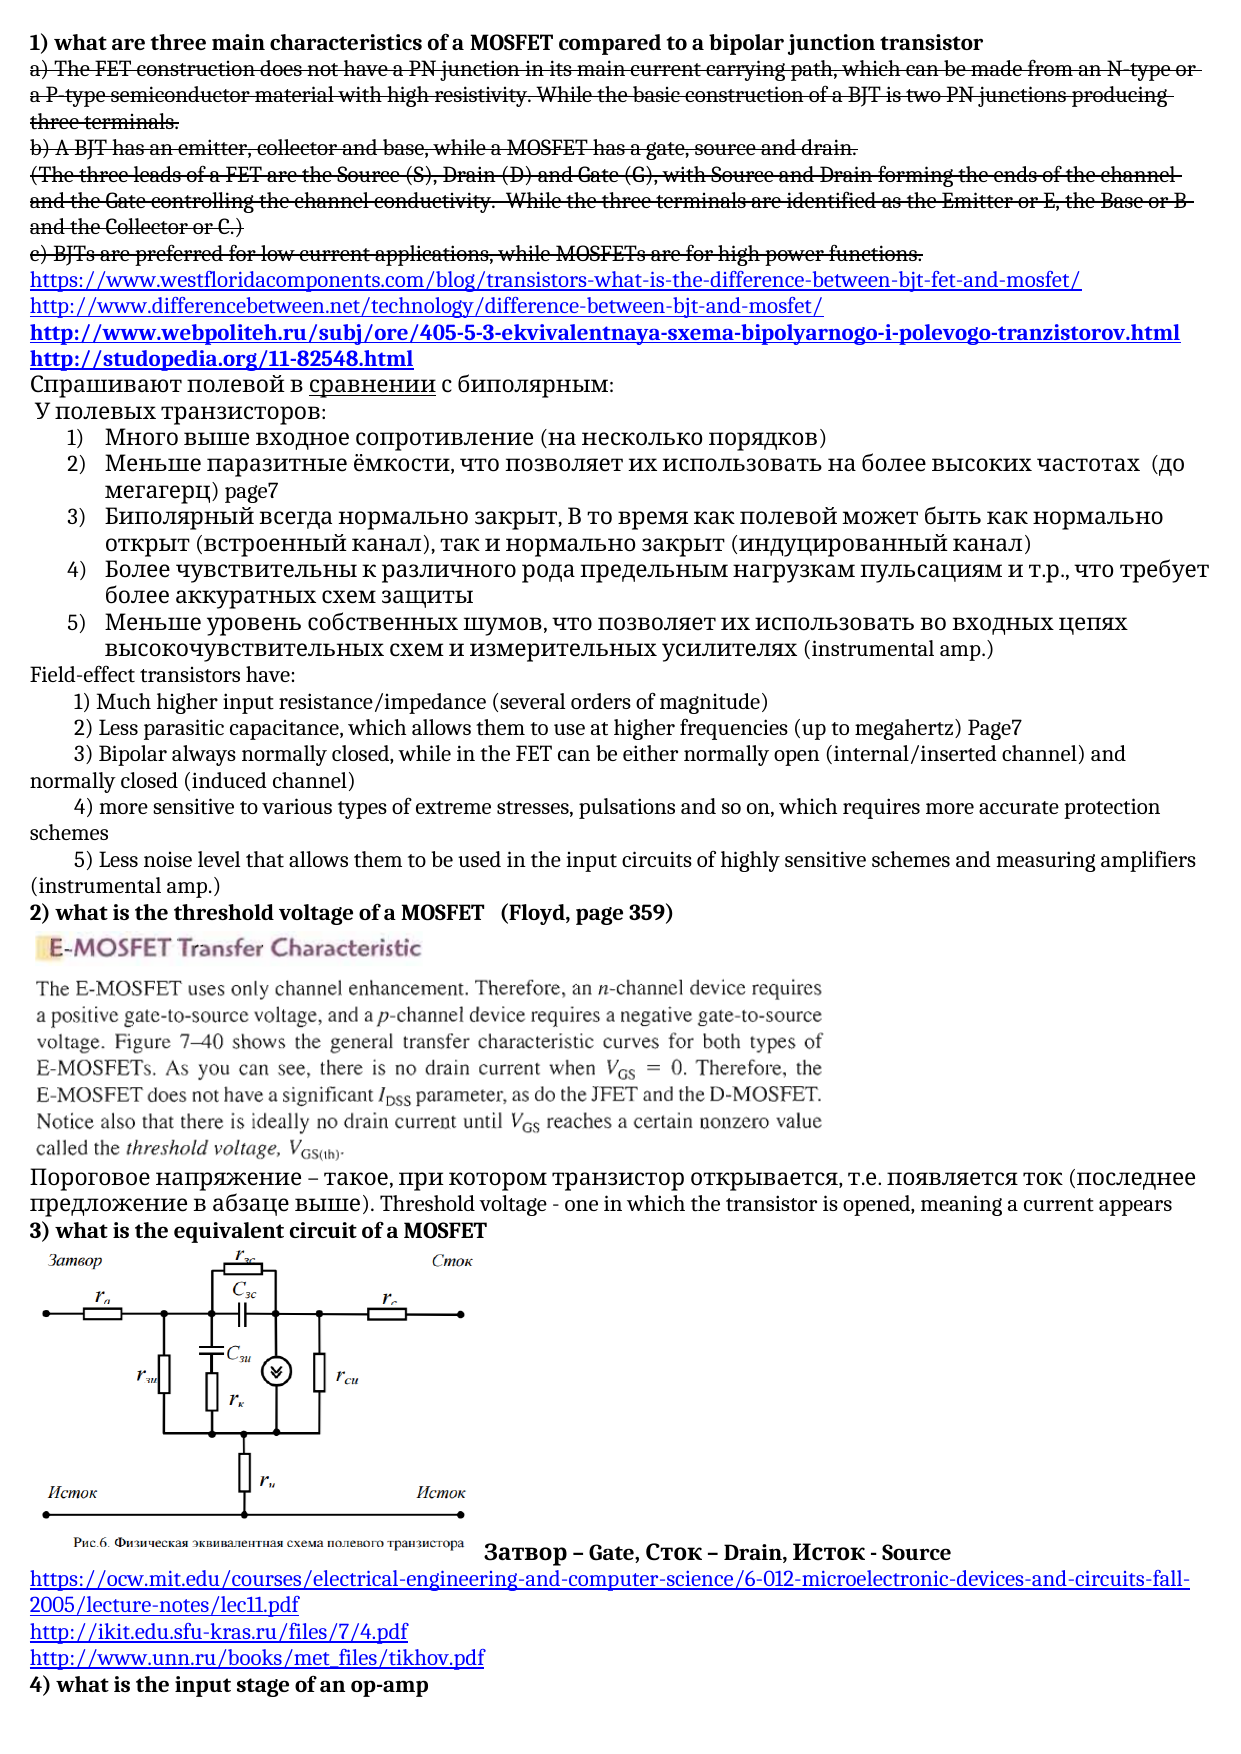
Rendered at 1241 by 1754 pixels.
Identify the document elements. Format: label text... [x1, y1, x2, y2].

text http://studopedia.org/11-82548.html [29, 346, 1211, 372]
text 2) what is the threshold voltage of a MOSFET (Floyd, page 359) [29, 899, 1211, 926]
text 4) what is the input stage of an op-amp [29, 1671, 1211, 1698]
text 3) Bipolar always normally closed, while in the FET can be either normally open (internal/inserted channel) and normally closed (induced channel) [29, 741, 1211, 794]
text http://ikit.edu.sfu-kras.ru/files/7/4.pdf [29, 1619, 1211, 1645]
text https://ocw.mit.edu/courses/electrical-engineering-and-computer-science/6-012-microelectronic-devices-and-circuits-fall-2005/lecture-notes/lec11.pdf [29, 1566, 1211, 1619]
text Field-effect transistors have: [29, 662, 1211, 688]
list Более чувствительны к различного рода предельным нагрузкам пульсациям и т.р., что требует более аккуратных схем защиты [67, 557, 1211, 609]
text 5) Less noise level that allows them to be used in the input circuits of highly sensitive schemes and measuring amplifiers (instrumental amp.) [29, 847, 1211, 899]
text b) A BJT has an emitter, collector and base, while a MOSFET has a gate, source and drain. [29, 135, 1211, 161]
text http://www.unn.ru/books/met_files/tikhov.pdf [29, 1645, 1211, 1671]
picture [29, 925, 830, 1165]
text 3) what is the equivalent circuit of a MOSFET [29, 1217, 1211, 1244]
text http://www.webpoliteh.ru/subj/ore/405-5-3-ekvivalentnaya-sxema-bipolyarnogo-i-polevogo-tranzistorov.html [29, 319, 1211, 346]
text a) The FET construction does not have a PN junction in its main current carrying path, which can be made from an N-type or a P-type semiconductor material with high resistivity. While the basic construction of a BJT is two PN junctions producing three terminals. [29, 56, 1211, 135]
text 2) Less parasitic capacitance, which allows them to use at higher frequencies (up to megahertz) Page7 [29, 715, 1211, 741]
picture [29, 1243, 484, 1561]
text 4) more sensitive to various types of extreme stresses, pulsations and so on, which requires more accurate protection schemes [29, 794, 1211, 847]
list Меньше паразитные ёмкости, что позволяет их использовать на более высоких частотах (до мегагерц) page7 [67, 451, 1211, 504]
list Биполярный всегда нормально закрыт, В то время как полевой может быть как нормально открыт (встроенный канал), так и нормально закрыт (индуцированный канал) [67, 504, 1211, 557]
text 1) Much higher input resistance/impedance (several orders of magnitude) [29, 688, 1211, 715]
text 1) what are three main characteristics of a MOSFET compared to a bipolar junction transistor [29, 29, 1211, 56]
text У полевых транзисторов: [29, 398, 1211, 425]
list Меньше уровень собственных шумов, что позволяет их использовать во входных цепях высокочувствительных схем и измерительных усилителях (instrumental amp.) [67, 609, 1211, 662]
list Много выше входное сопротивление (на несколько порядков) [67, 425, 1211, 451]
text (The three leads of a FET are the Source (S), Drain (D) and Gate (G), with Source and Drain forming the ends of the channel and the Gate controlling the channel conductivity. While the three terminals are identified as the Emitter or E, the Base or B and the Collector or C.) [29, 161, 1211, 240]
text Спрашивают полевой в сравнении с биполярным: [29, 372, 1211, 398]
text c) BJTs are preferred for low current applications, while MOSFETs are for high power functions. [29, 240, 1211, 267]
text https://www.westfloridacomponents.com/blog/transistors-what-is-the-difference-between-bjt-fet-and-mosfet/ [29, 267, 1211, 293]
text Пороговое напряжение – такое, при котором транзистор открывается, т.е. появляется ток (последнее предложение в абзаце выше). Threshold voltage - one in which the transistor is opened, meaning a current appears [29, 1165, 1211, 1217]
text http://www.differencebetween.net/technology/difference-between-bjt-and-mosfet/ [29, 293, 1211, 319]
